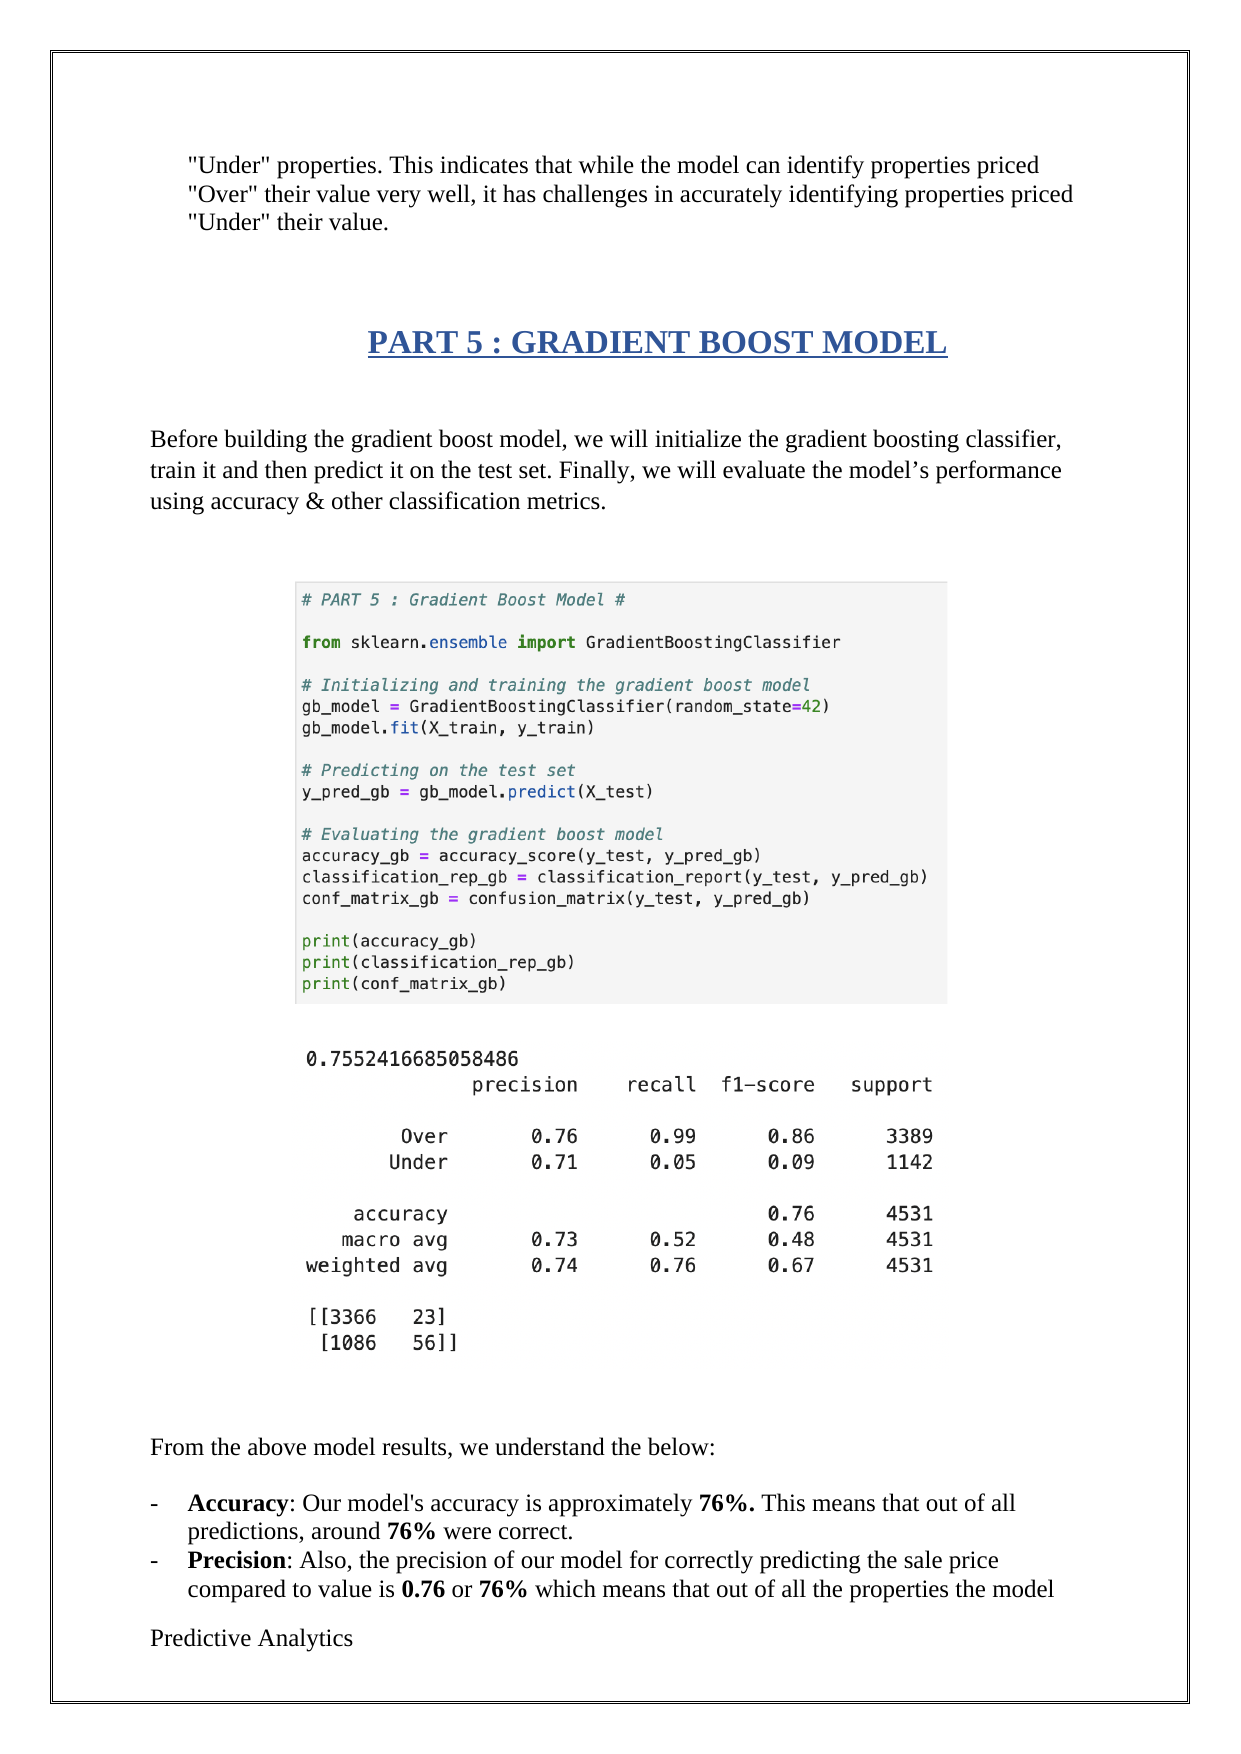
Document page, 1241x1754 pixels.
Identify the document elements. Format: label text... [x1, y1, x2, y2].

text PART 5 : GRADIENT BOOST MODEL [150, 322, 1090, 361]
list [150, 1545, 1090, 1603]
list Accuracy: Our model's accuracy is approximately 76%. This means that out of all predictions, around 76% were correct. [150, 1488, 1090, 1545]
picture [293, 580, 948, 1004]
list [150, 150, 1090, 236]
text From the above model results, we understand the below: [150, 1432, 1090, 1460]
text Before building the gradient boost model, we will initialize the gradient boosting classifier, train it and then predict it on the test set. Finally, we will evaluate the model’s performance using accuracy & other classification metrics. [150, 424, 1090, 515]
picture [291, 1041, 949, 1369]
